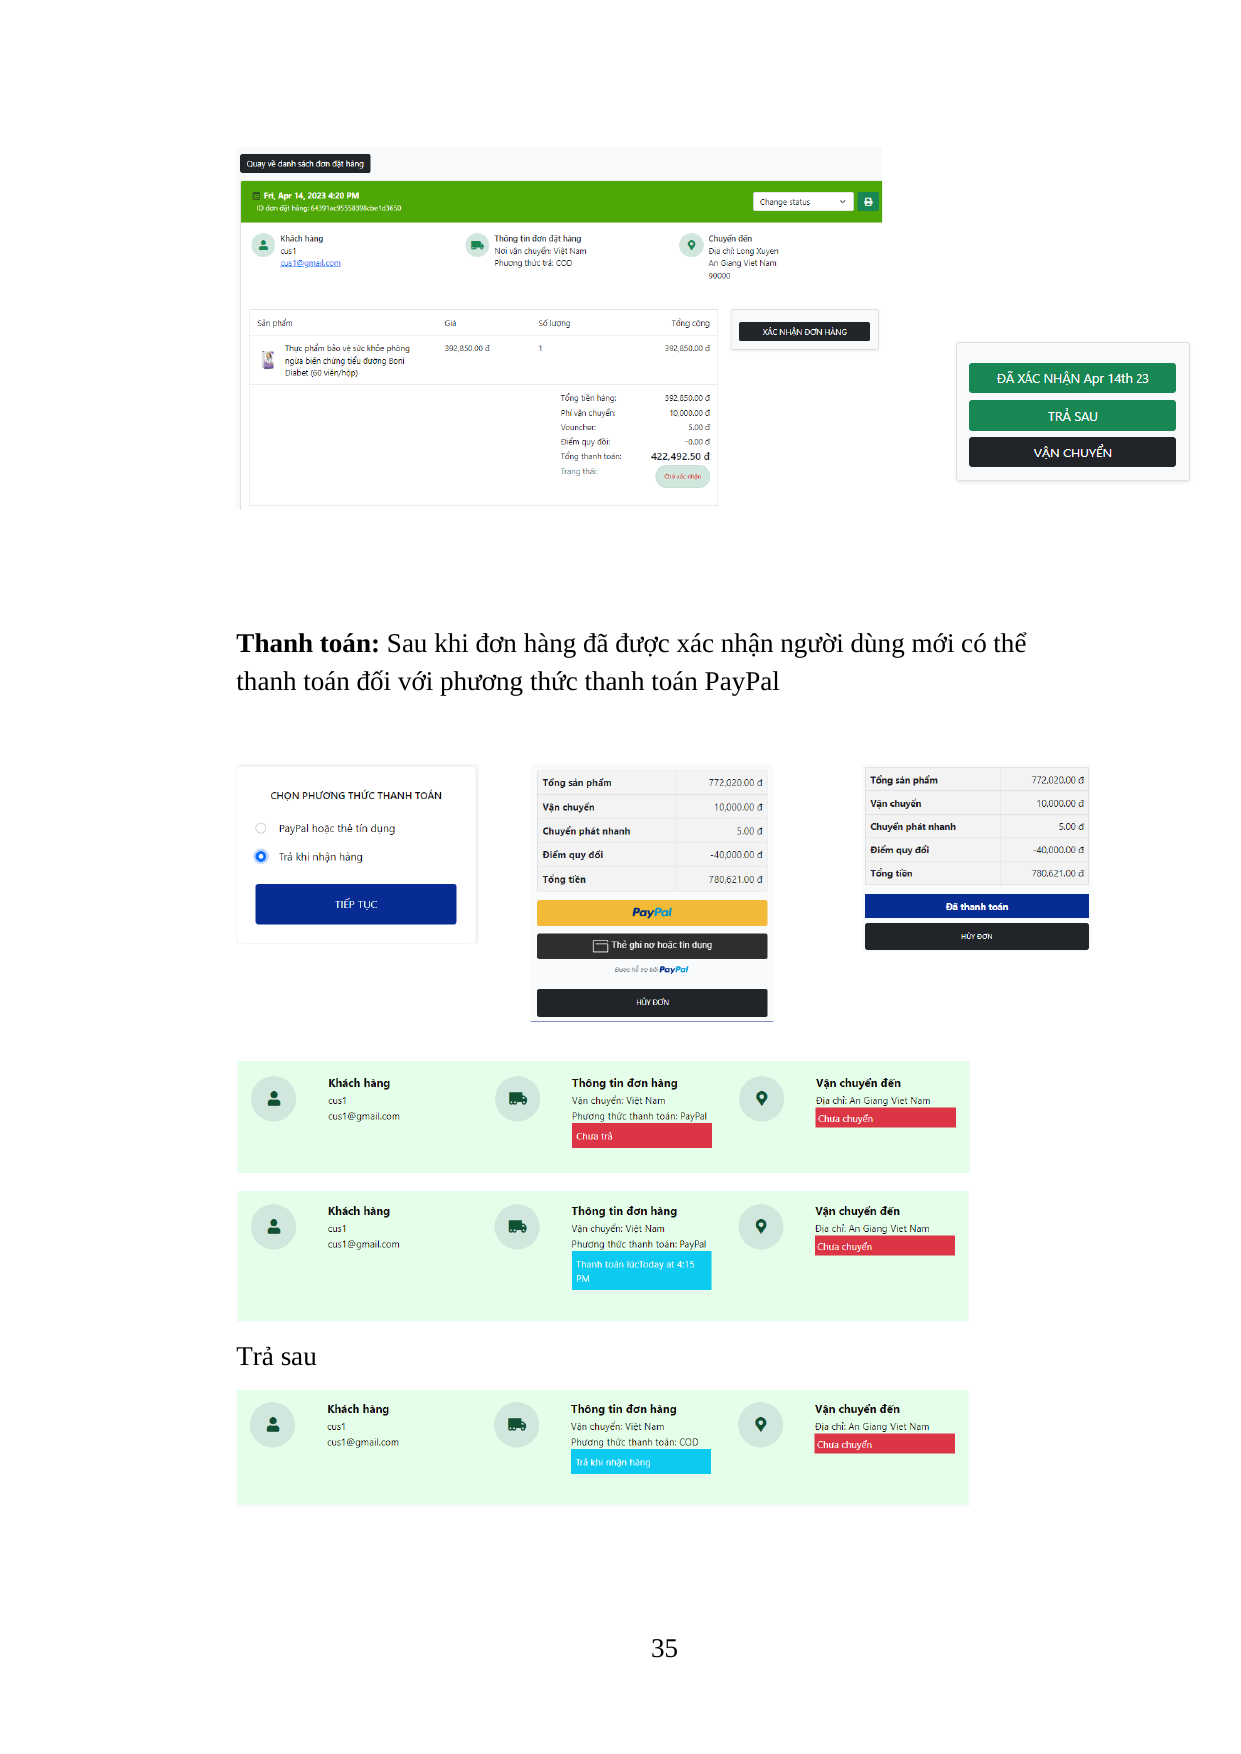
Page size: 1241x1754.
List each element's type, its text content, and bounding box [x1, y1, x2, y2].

text Trả sau [236, 1340, 1092, 1371]
picture [236, 1191, 970, 1322]
text Thanh toán: Sau khi đơn hàng đã được xác nhận người dùng mới có thể thanh toán đối với phương thức thanh toán PayPal [236, 627, 1092, 696]
picture [236, 1061, 971, 1173]
picture [952, 336, 1194, 489]
picture [236, 1390, 971, 1507]
picture [530, 764, 774, 1022]
picture [236, 764, 479, 944]
picture [861, 764, 1092, 952]
picture [236, 147, 883, 510]
